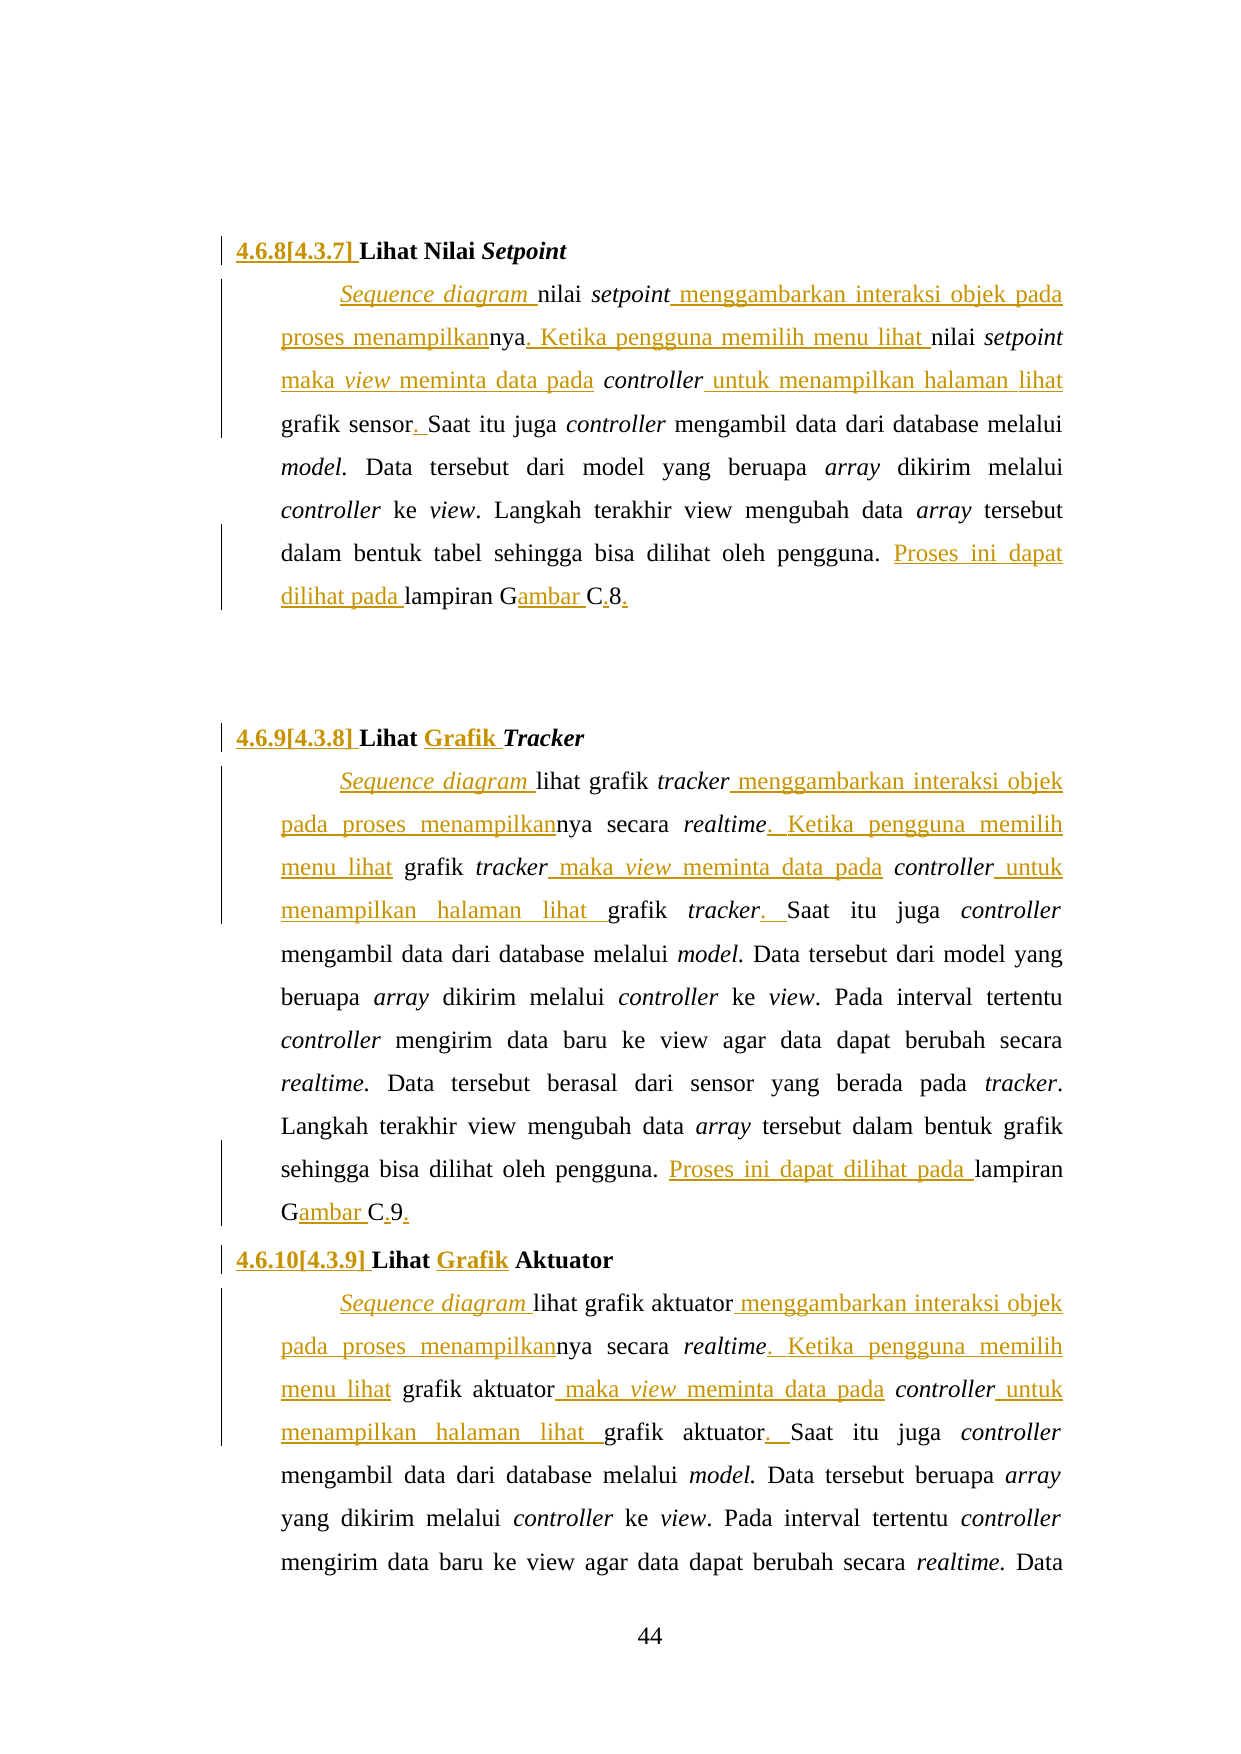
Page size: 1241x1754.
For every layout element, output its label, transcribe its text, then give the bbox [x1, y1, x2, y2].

text nilai setpointnyanilai setpoint controllergrafik sensorSaat itu juga controller mengambil data dari database melalui model. Data tersebut dari model yang beruapa array dikirim melalui controller ke view. Langkah terakhir view mengubah data array tersebut dalam bentuk tabel sehingga bisa dilihat oleh pengguna. lampiran GC8 [281, 279, 1063, 610]
text lihat grafik trackernya secara realtime grafik tracker controllergrafik trackerSaat itu juga controller mengambil data dari database melalui model. Data tersebut dari model yang beruapa array dikirim melalui controller ke view. Pada interval tertentu controller mengirim data baru ke view agar data dapat berubah secara realtime. Data tersebut berasal dari sensor yang berada pada tracker. Langkah terakhir view mengubah data array tersebut dalam bentuk grafik sehingga bisa dilihat oleh pengguna. lampiran GC9 [281, 766, 1063, 1226]
subtitle Lihat Aktuator [236, 1245, 1063, 1273]
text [281, 1288, 1063, 1575]
subtitle Lihat Tracker [236, 723, 1063, 752]
subtitle Lihat Nilai Setpoint [236, 236, 1063, 265]
